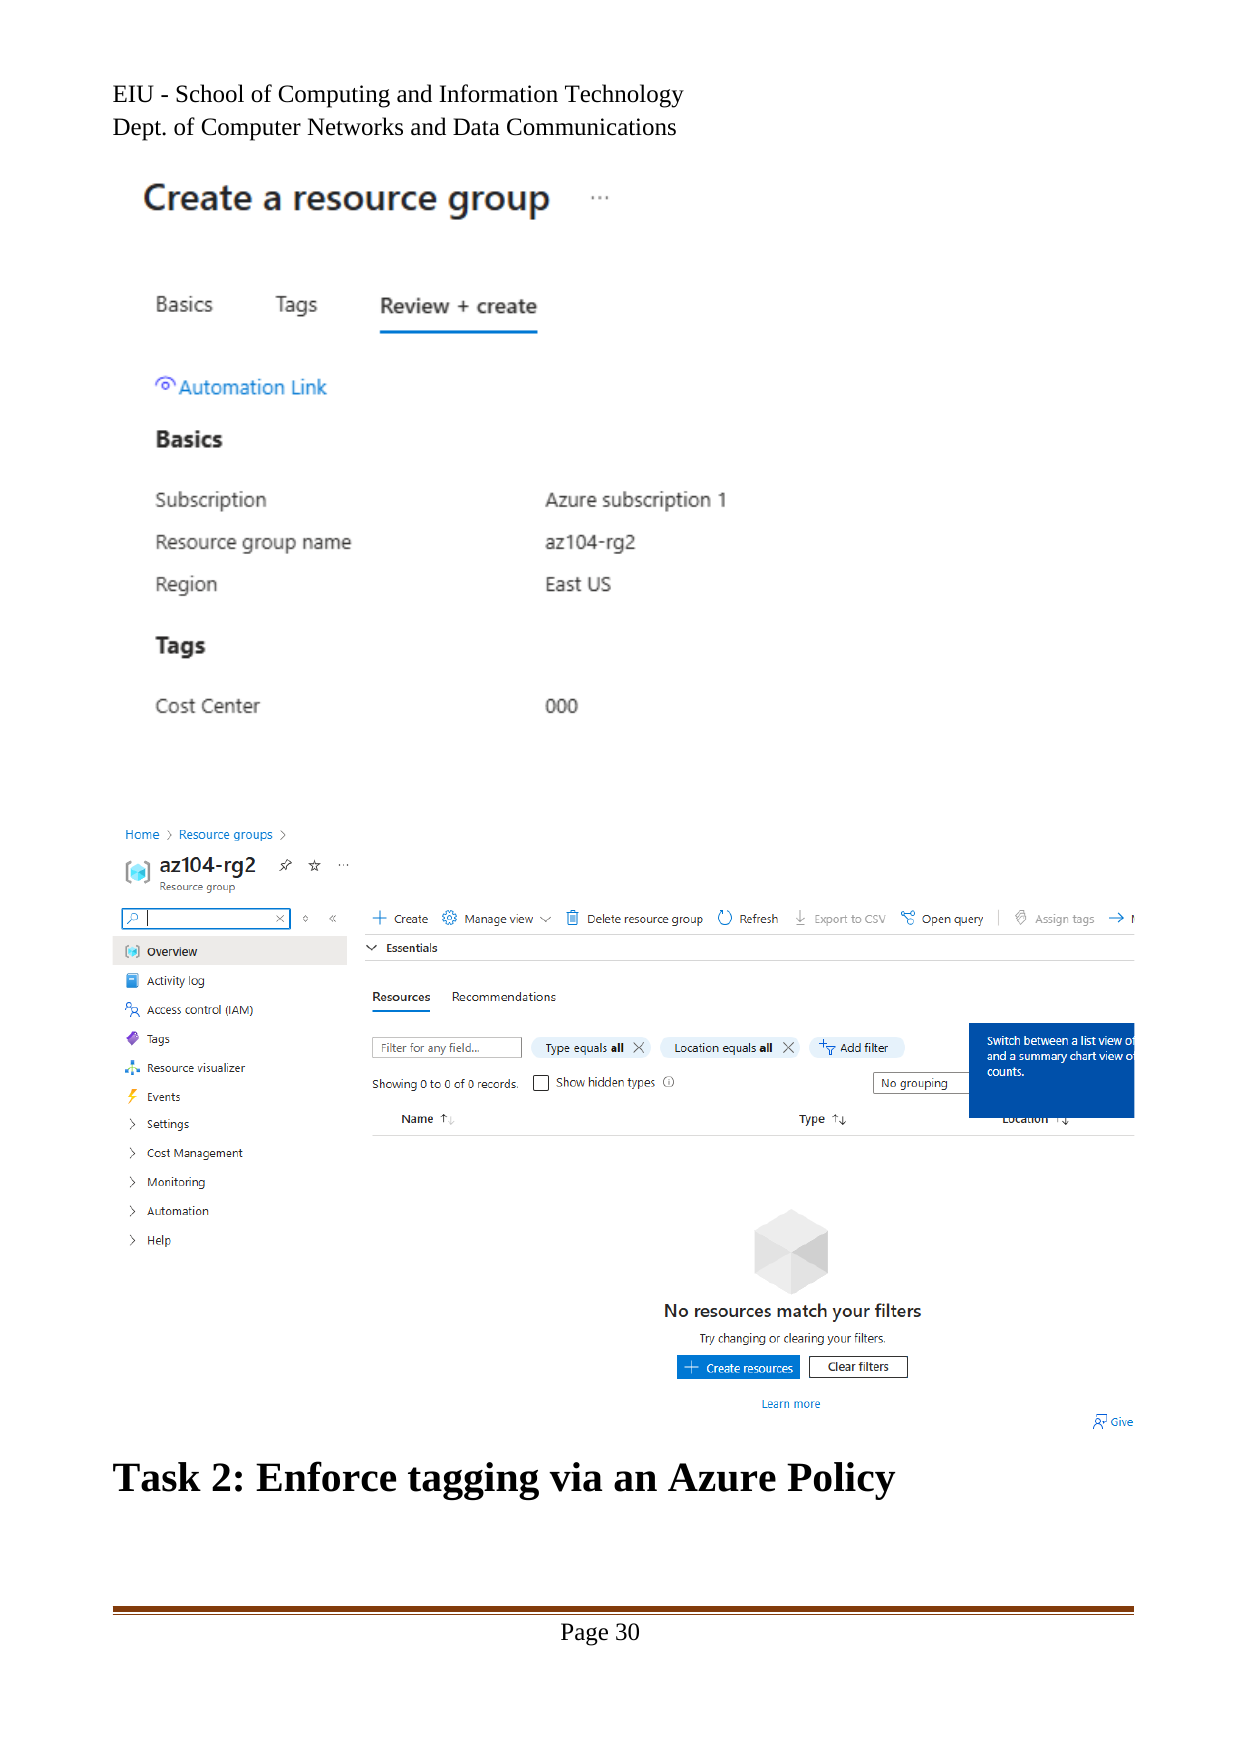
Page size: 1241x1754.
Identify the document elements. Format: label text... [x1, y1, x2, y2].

picture [112, 822, 1135, 1441]
text Task 2: Enforce tagging via an Azure Policy [112, 1453, 1134, 1501]
picture [112, 173, 1135, 810]
